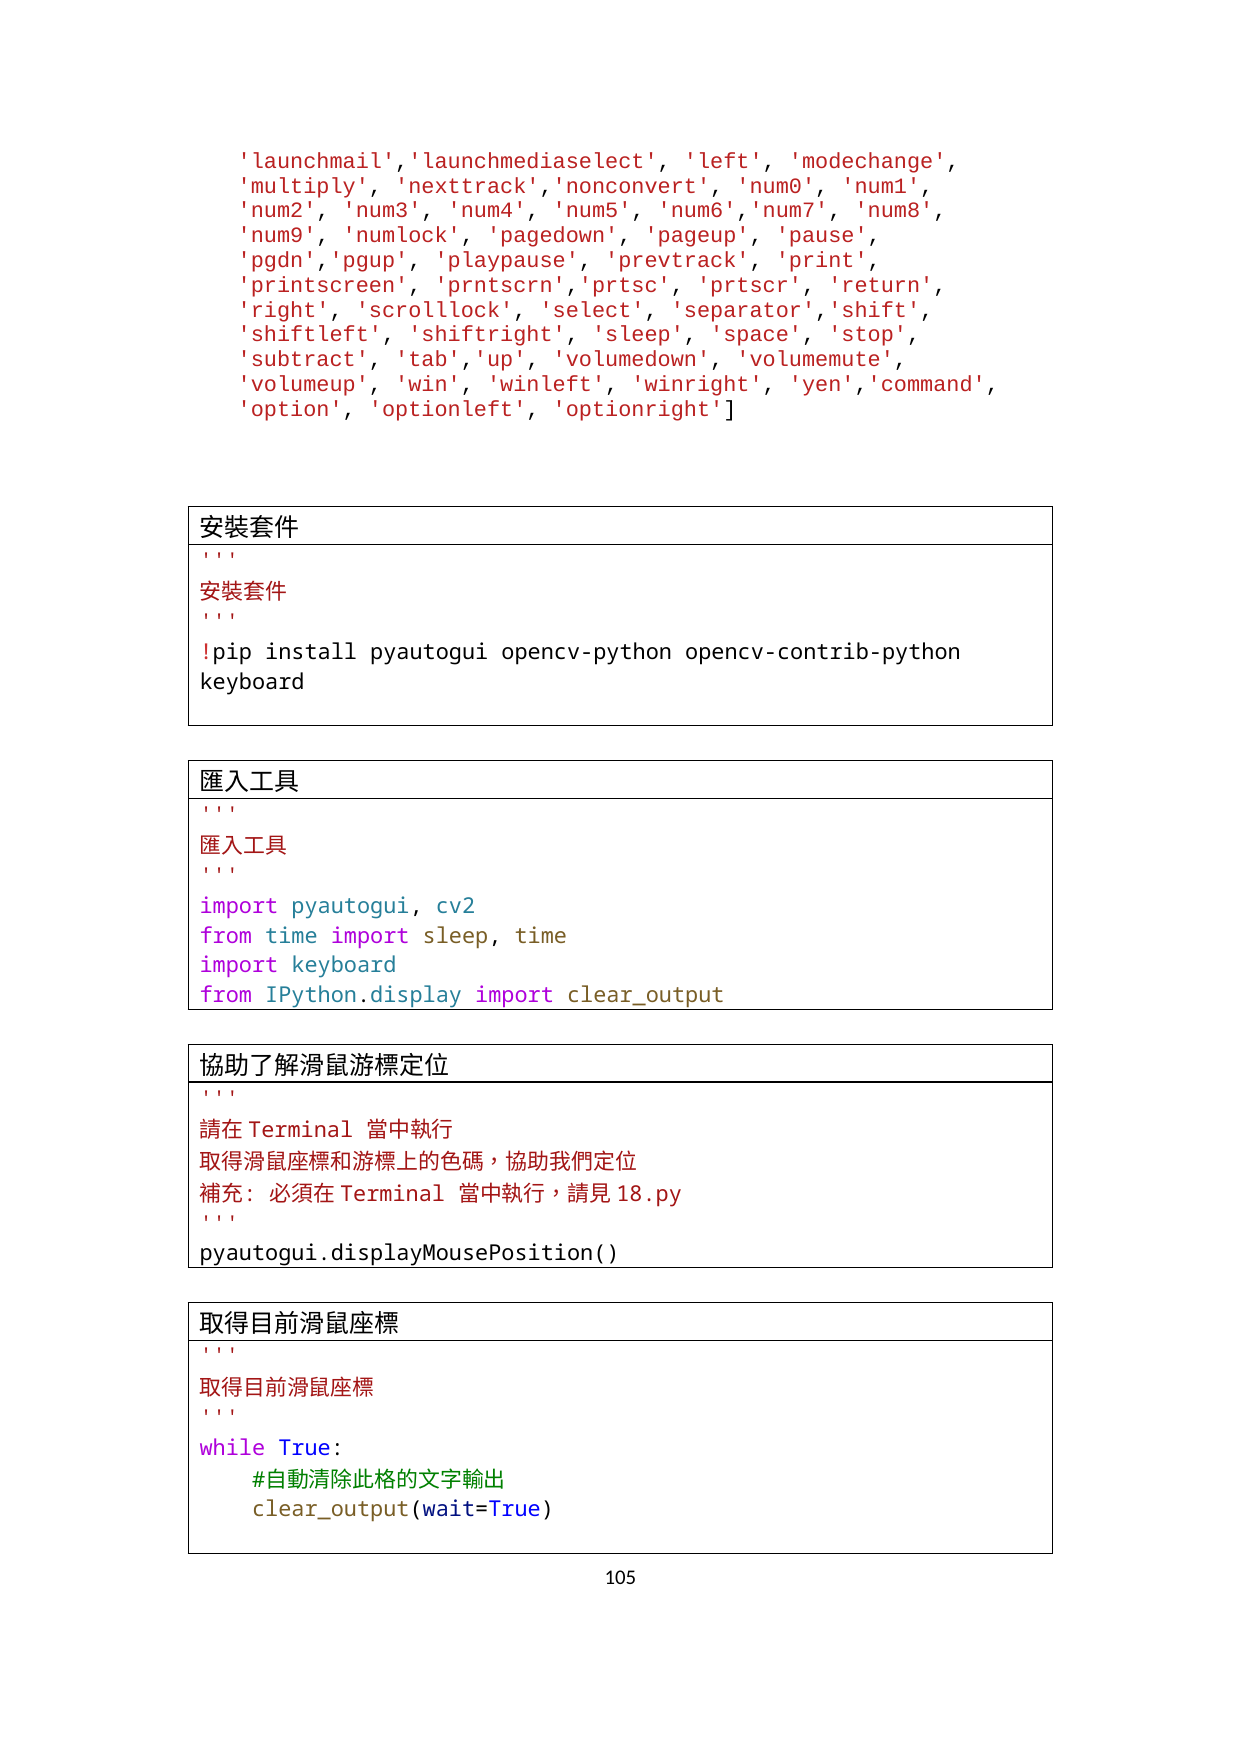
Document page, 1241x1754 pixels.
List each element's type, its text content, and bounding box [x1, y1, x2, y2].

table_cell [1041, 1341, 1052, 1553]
table_header 匯入工具 [189, 761, 1052, 798]
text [237, 150, 1003, 423]
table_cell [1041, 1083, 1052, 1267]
table_header 協助了解滑鼠游標定位 [189, 1045, 1052, 1081]
table_header 取得目前滑鼠座標 [189, 1303, 1052, 1339]
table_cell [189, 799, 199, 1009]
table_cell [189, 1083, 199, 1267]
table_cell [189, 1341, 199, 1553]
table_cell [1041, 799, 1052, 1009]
table_header 安裝套件 [189, 507, 1052, 543]
